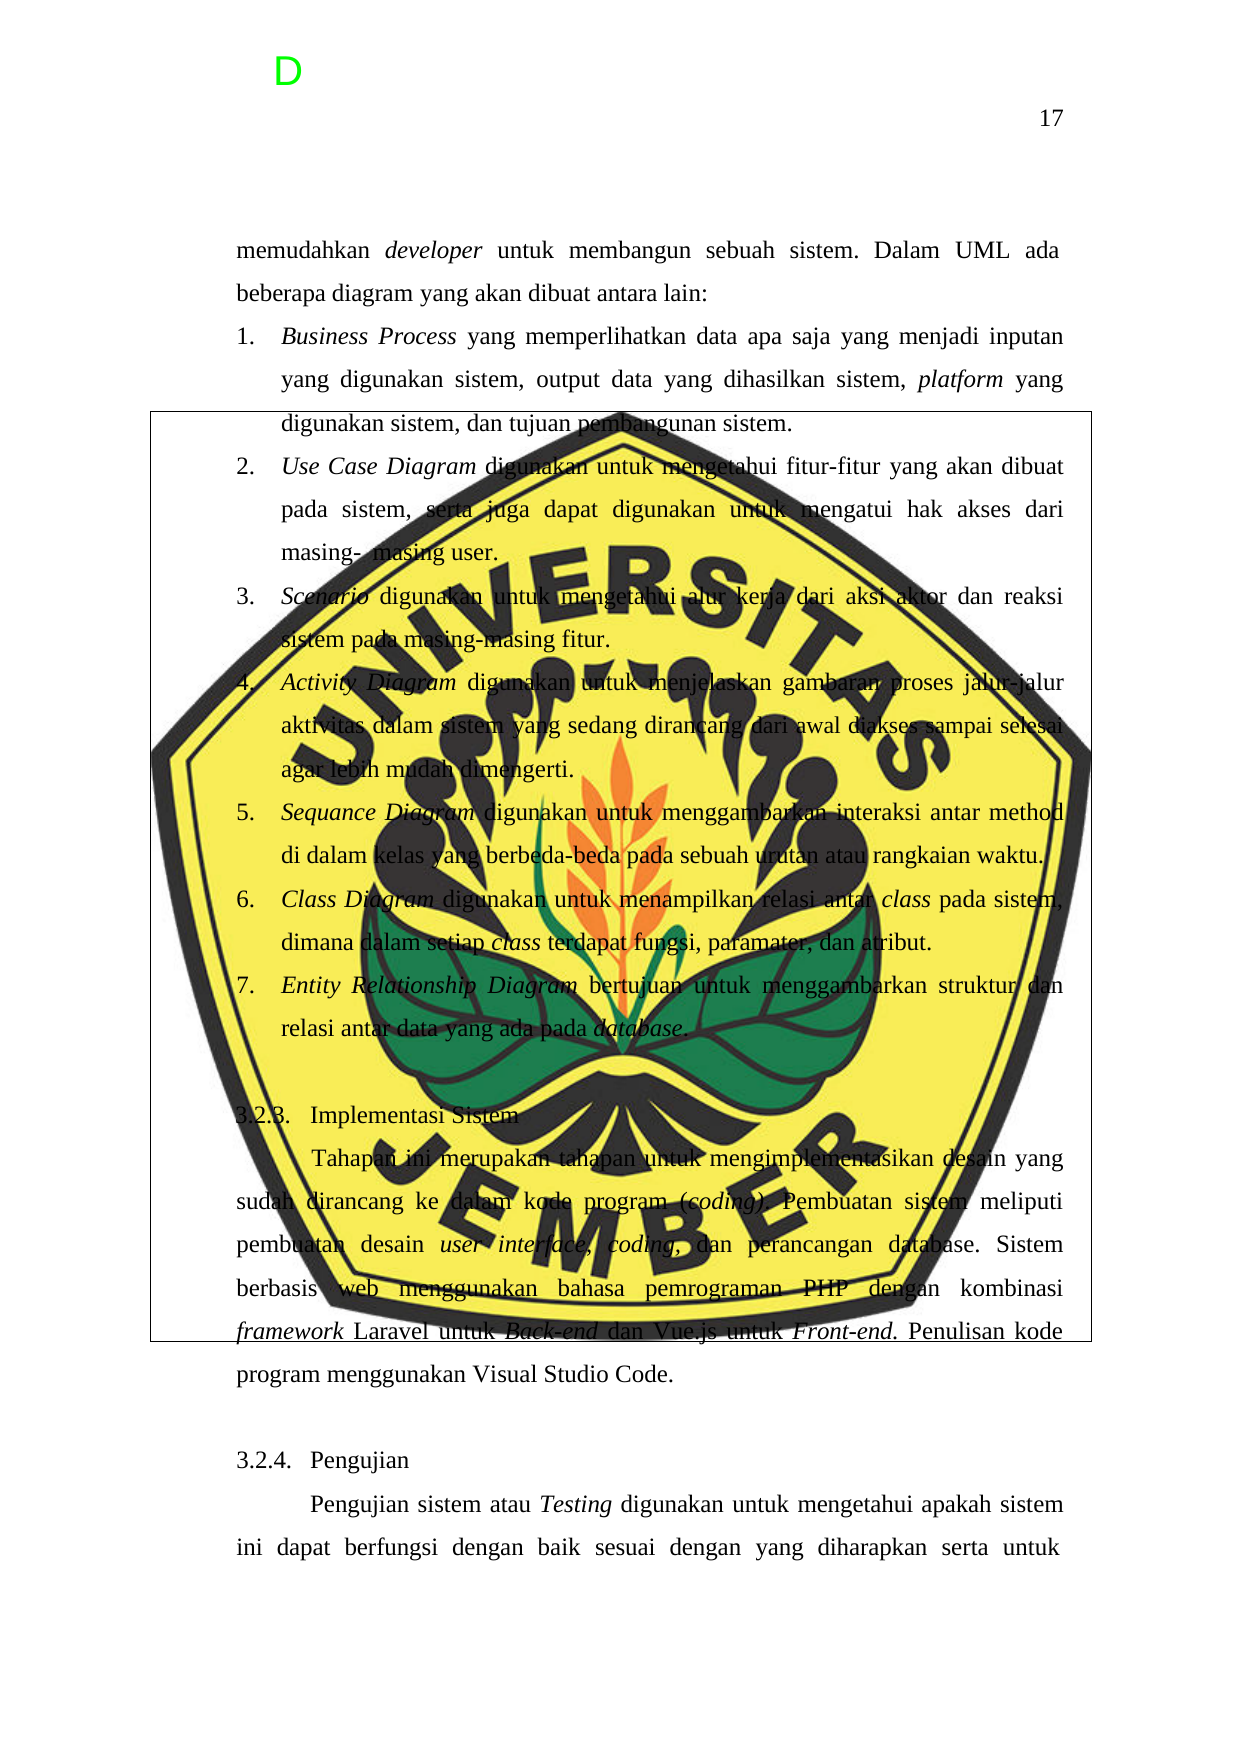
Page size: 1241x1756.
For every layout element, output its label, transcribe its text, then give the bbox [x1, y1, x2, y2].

list Sequance Diagram digunakan untuk menggambarkan interaksi antar method di dalam kelas yang berbeda-beda pada sebuah urutan atau rangkaian waktu. [236, 797, 1064, 869]
text Pengujian sistem atau Testing digunakan untuk mengetahui apakah sistem ini dapat berfungsi dengan baik sesuai dengan yang diharapkan serta untuk [236, 1489, 1063, 1561]
list Scenario digunakan untuk mengetahui alur kerja dari aksi aktor dan reaksi sistem pada masing-masing fitur. [236, 581, 1063, 653]
picture [151, 412, 1091, 1341]
list Business Process yang memperlihatkan data apa saja yang menjadi inputan yang digunakan sistem, output data yang dihasilkan sistem, platform yang digunakan sistem, dan tujuan pembangunan sistem. [236, 321, 1064, 436]
list Pengujian [236, 1446, 1103, 1474]
list Use Case Diagram digunakan untuk mengetahui fitur-fitur yang akan dibuat pada sistem, serta juga dapat digunakan untuk mengatui hak akses dari masing- masing user. [236, 451, 1063, 566]
list Activity Diagram digunakan untuk menjelaskan gambaran proses jalur-jalur aktivitas dalam sistem yang sedang dirancang dari awal diakses sampai selesai agar lebih mudah dimengerti. [236, 667, 1064, 782]
text Tahapan ini merupakan tahapan untuk mengimplementasikan desain yang sudah dirancang ke dalam kode program (coding). Pembuatan sistem meliputi pembuatan desain user interface, coding, dan perancangan database. Sistem berbasis web menggunakan bahasa pemrograman PHP dengan kombinasi framework Laravel untuk Back-end dan Vue.js untuk Front-end. Penulisan kode program menggunakan Visual Studio Code. [236, 1143, 1063, 1388]
text memudahkan developer untuk membangun sebuah sistem. Dalam UML ada beberapa diagram yang akan dibuat antara lain: [236, 235, 1063, 307]
list Implementasi Sistem [235, 1100, 1103, 1129]
list Entity Relationship Diagram bertujuan untuk menggambarkan struktur dan relasi antar data yang ada pada database. [236, 970, 1064, 1042]
list Class Diagram digunakan untuk menampilkan relasi antar class pada sistem, dimana dalam setiap class terdapat fungsi, paramater, dan atribut. [236, 884, 1063, 956]
